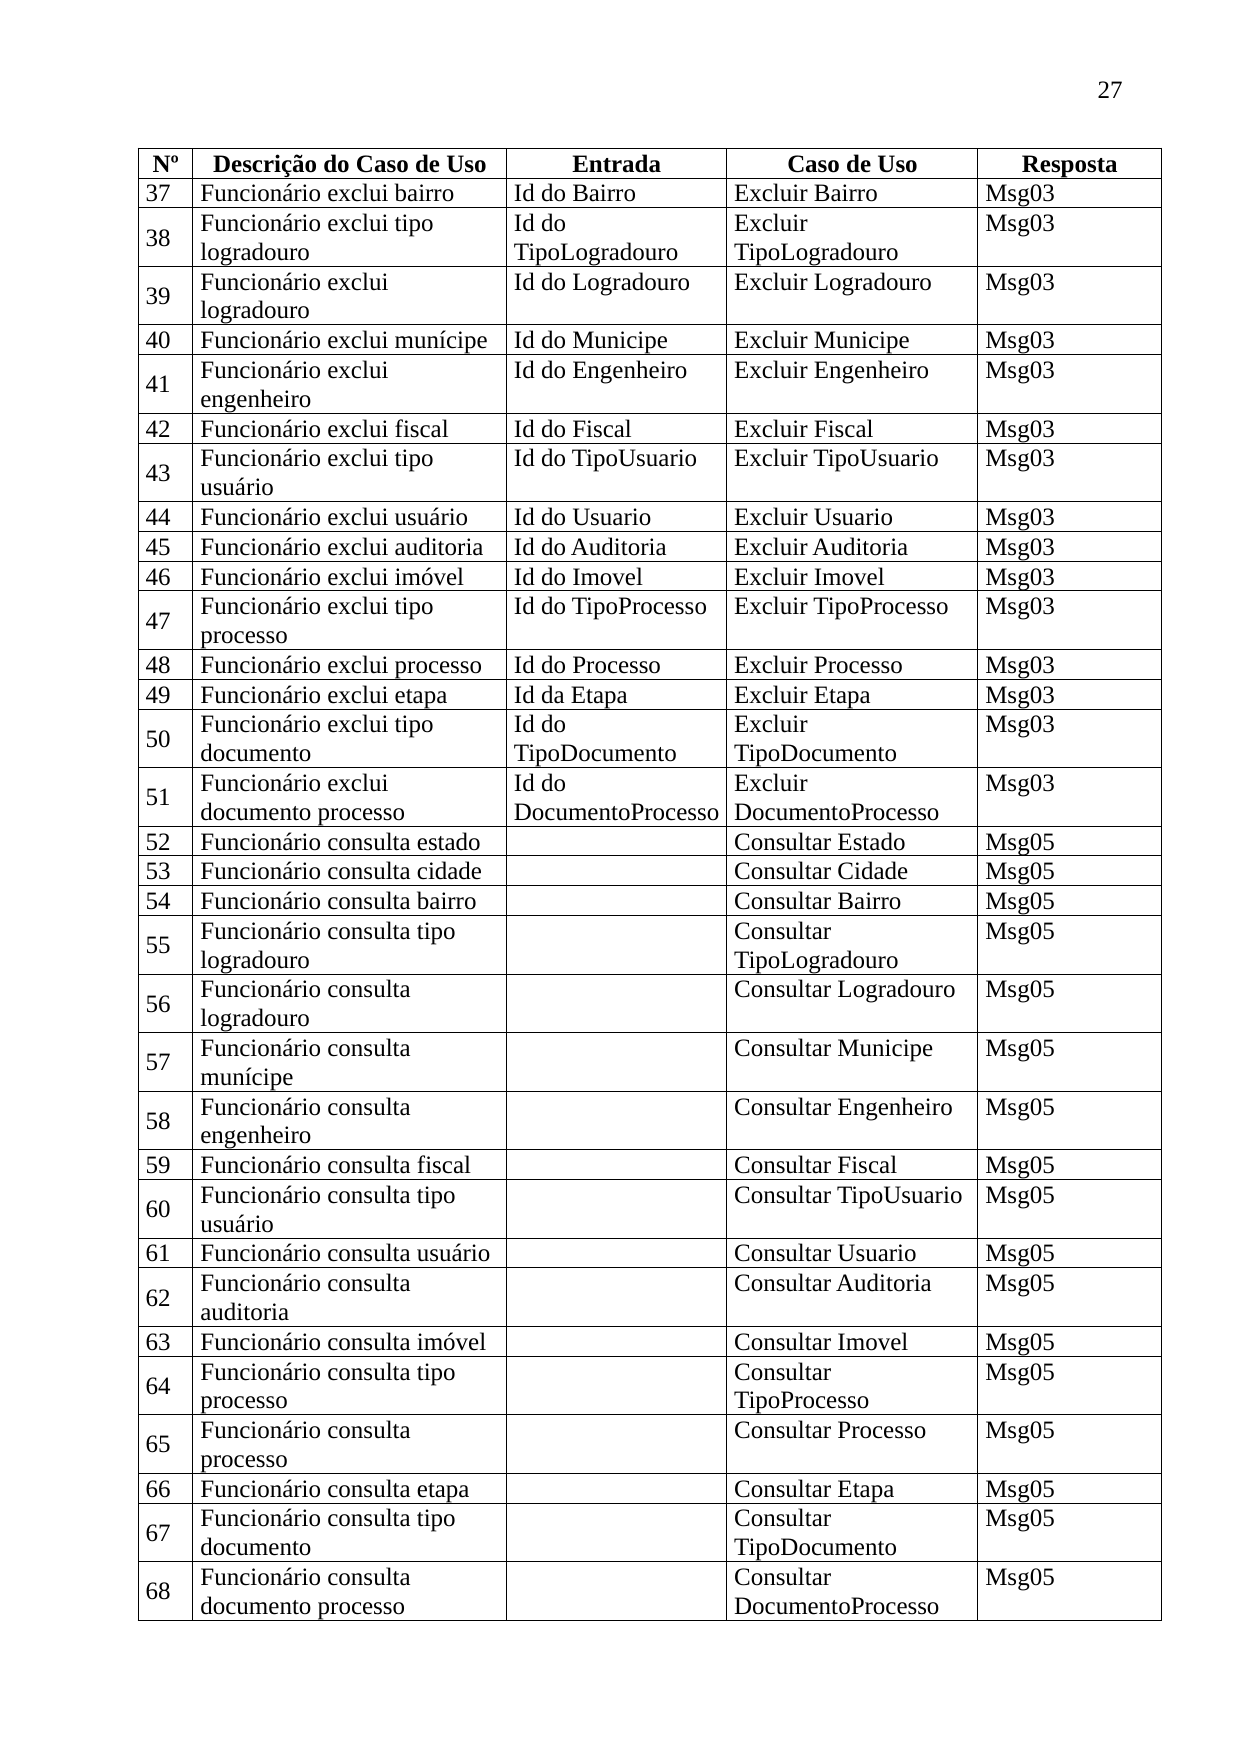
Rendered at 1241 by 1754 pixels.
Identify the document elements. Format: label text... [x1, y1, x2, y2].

table_cell Id do Imovel [507, 562, 726, 590]
table_cell Id do Engenheiro [507, 355, 726, 413]
table_cell Msg03 [978, 325, 1161, 354]
table_cell 68 [139, 1562, 192, 1619]
table_cell Funcionário consulta etapa [193, 1474, 506, 1502]
table_header Caso de Uso [727, 149, 977, 177]
table_cell Msg03 [978, 710, 1161, 767]
table_cell Msg03 [978, 444, 1161, 501]
table_cell 51 [139, 768, 192, 826]
table_cell Msg05 [978, 1180, 1161, 1237]
table_cell Funcionário exclui processo [193, 650, 506, 679]
table_cell Msg05 [978, 886, 1161, 915]
table_cell [507, 975, 726, 1032]
table_cell 57 [139, 1033, 192, 1091]
table_cell Excluir DocumentoProcesso [727, 768, 977, 826]
table_cell Id do TipoLogradouro [507, 208, 726, 266]
table_cell 59 [139, 1150, 192, 1179]
table_cell Excluir Engenheiro [727, 355, 977, 413]
table_cell Consultar Engenheiro [727, 1092, 977, 1149]
table_cell Excluir Auditoria [727, 532, 977, 561]
table_cell Msg05 [978, 1092, 1161, 1149]
table_cell Funcionário exclui tipo processo [193, 591, 506, 649]
table_cell Funcionário exclui logradouro [193, 267, 506, 324]
table_cell Consultar DocumentoProcesso [727, 1562, 977, 1619]
table_cell Funcionário consulta engenheiro [193, 1092, 506, 1149]
table_cell 53 [139, 856, 192, 885]
table_cell 38 [139, 208, 192, 266]
table_cell [507, 827, 726, 855]
table_cell Msg03 [978, 267, 1161, 324]
table_cell 52 [139, 827, 192, 855]
table_cell Excluir Processo [727, 650, 977, 679]
table_cell Consultar TipoProcesso [727, 1357, 977, 1414]
table_cell Msg05 [978, 1327, 1161, 1356]
table_cell Excluir Municipe [727, 325, 977, 354]
table_cell Funcionário consulta tipo processo [193, 1357, 506, 1414]
table_cell Funcionário consulta auditoria [193, 1268, 506, 1326]
table_cell 66 [139, 1474, 192, 1502]
table_cell 50 [139, 710, 192, 767]
table_cell Id do TipoUsuario [507, 444, 726, 501]
table_cell Excluir TipoProcesso [727, 591, 977, 649]
table_cell 56 [139, 975, 192, 1032]
table_cell Funcionário consulta tipo usuário [193, 1180, 506, 1237]
table_cell 58 [139, 1092, 192, 1149]
table_cell Funcionário exclui fiscal [193, 414, 506, 442]
table_cell [507, 916, 726, 973]
table_cell [507, 1504, 726, 1561]
table_cell Funcionário consulta bairro [193, 886, 506, 915]
table_cell Funcionário exclui documento processo [193, 768, 506, 826]
table_cell Excluir Usuario [727, 502, 977, 531]
table_cell [507, 1150, 726, 1179]
table_header Resposta [978, 149, 1161, 177]
table_cell Consultar Imovel [727, 1327, 977, 1356]
table_cell Excluir Etapa [727, 680, 977, 708]
table_cell Msg03 [978, 650, 1161, 679]
table_cell Consultar Etapa [727, 1474, 977, 1502]
table_cell Consultar Fiscal [727, 1150, 977, 1179]
table_cell 63 [139, 1327, 192, 1356]
table_cell Msg05 [978, 1504, 1161, 1561]
table_cell [507, 1357, 726, 1414]
table_cell [507, 1327, 726, 1356]
table_cell Id do Processo [507, 650, 726, 679]
table_cell 67 [139, 1504, 192, 1561]
table_cell [507, 1474, 726, 1502]
table_cell Consultar Municipe [727, 1033, 977, 1091]
table_cell Msg03 [978, 414, 1161, 442]
table_cell Excluir Bairro [727, 179, 977, 207]
table_cell Msg03 [978, 768, 1161, 826]
table_cell 49 [139, 680, 192, 708]
table_header Entrada [507, 149, 726, 177]
table_cell 55 [139, 916, 192, 973]
table_cell 65 [139, 1415, 192, 1473]
table_cell Consultar Auditoria [727, 1268, 977, 1326]
table_cell Id do TipoDocumento [507, 710, 726, 767]
table_cell Id do Municipe [507, 325, 726, 354]
table_cell 42 [139, 414, 192, 442]
table_cell [507, 1239, 726, 1267]
table_cell Msg05 [978, 1239, 1161, 1267]
table_cell Excluir TipoDocumento [727, 710, 977, 767]
table_cell Funcionário exclui engenheiro [193, 355, 506, 413]
table_cell Funcionário consulta tipo documento [193, 1504, 506, 1561]
table_cell Consultar TipoDocumento [727, 1504, 977, 1561]
table_cell Excluir Imovel [727, 562, 977, 590]
table_cell Funcionário exclui munícipe [193, 325, 506, 354]
table_cell Consultar TipoLogradouro [727, 916, 977, 973]
table_cell Msg03 [978, 179, 1161, 207]
table_cell Msg03 [978, 680, 1161, 708]
table_cell 64 [139, 1357, 192, 1414]
table_cell Consultar Bairro [727, 886, 977, 915]
table_cell 48 [139, 650, 192, 679]
table_cell [507, 1033, 726, 1091]
table_header Descrição do Caso de Uso [193, 149, 506, 177]
table_cell [507, 1562, 726, 1619]
table_cell Excluir Logradouro [727, 267, 977, 324]
table_cell Consultar Logradouro [727, 975, 977, 1032]
table_cell Msg05 [978, 1268, 1161, 1326]
table_cell Msg05 [978, 1150, 1161, 1179]
table_cell Msg03 [978, 355, 1161, 413]
table_cell Funcionário consulta logradouro [193, 975, 506, 1032]
table_cell Funcionário consulta documento processo [193, 1562, 506, 1619]
table_cell Consultar Cidade [727, 856, 977, 885]
table_cell 41 [139, 355, 192, 413]
table_cell 39 [139, 267, 192, 324]
table_cell [507, 856, 726, 885]
table_cell [507, 1180, 726, 1237]
table_cell Funcionário consulta fiscal [193, 1150, 506, 1179]
table_cell [507, 1268, 726, 1326]
table_cell Funcionário consulta processo [193, 1415, 506, 1473]
table_cell 44 [139, 502, 192, 531]
table_cell Funcionário exclui tipo documento [193, 710, 506, 767]
table_cell Id do TipoProcesso [507, 591, 726, 649]
table_cell Id do Logradouro [507, 267, 726, 324]
table_cell Funcionário exclui tipo logradouro [193, 208, 506, 266]
table_cell Funcionário consulta estado [193, 827, 506, 855]
table_cell Id do Bairro [507, 179, 726, 207]
table_cell Excluir TipoLogradouro [727, 208, 977, 266]
table_cell Msg05 [978, 827, 1161, 855]
table_cell [507, 1415, 726, 1473]
table_cell [507, 1092, 726, 1149]
table_cell Id do Auditoria [507, 532, 726, 561]
table_cell 40 [139, 325, 192, 354]
table_cell 45 [139, 532, 192, 561]
table_cell Funcionário exclui imóvel [193, 562, 506, 590]
table_cell Msg05 [978, 916, 1161, 973]
table_cell 46 [139, 562, 192, 590]
table_cell Consultar Estado [727, 827, 977, 855]
table_cell 47 [139, 591, 192, 649]
table_cell Excluir TipoUsuario [727, 444, 977, 501]
table_cell 60 [139, 1180, 192, 1237]
table_cell 37 [139, 179, 192, 207]
table_cell Msg05 [978, 856, 1161, 885]
table_cell Msg03 [978, 591, 1161, 649]
table_cell 54 [139, 886, 192, 915]
table_cell Msg05 [978, 1357, 1161, 1414]
table_cell 43 [139, 444, 192, 501]
table_header Nº [139, 149, 192, 177]
table_cell Funcionário consulta cidade [193, 856, 506, 885]
table_cell Id do DocumentoProcesso [507, 768, 726, 826]
table_cell Msg03 [978, 208, 1161, 266]
table_cell Funcionário exclui etapa [193, 680, 506, 708]
table_cell [507, 886, 726, 915]
table_cell Msg05 [978, 975, 1161, 1032]
table_cell Msg03 [978, 502, 1161, 531]
table_cell Funcionário consulta munícipe [193, 1033, 506, 1091]
table_cell Funcionário exclui auditoria [193, 532, 506, 561]
table_cell Msg03 [978, 562, 1161, 590]
table_cell Funcionário consulta imóvel [193, 1327, 506, 1356]
table_cell 61 [139, 1239, 192, 1267]
table_cell Funcionário consulta usuário [193, 1239, 506, 1267]
table_cell Msg05 [978, 1033, 1161, 1091]
table_cell 62 [139, 1268, 192, 1326]
table_cell Msg05 [978, 1415, 1161, 1473]
table_cell Funcionário exclui bairro [193, 179, 506, 207]
table_cell Funcionário exclui tipo usuário [193, 444, 506, 501]
table_cell Consultar Processo [727, 1415, 977, 1473]
table_cell Id do Usuario [507, 502, 726, 531]
table_cell Funcionário consulta tipo logradouro [193, 916, 506, 973]
table_cell Excluir Fiscal [727, 414, 977, 442]
table_cell Consultar TipoUsuario [727, 1180, 977, 1237]
table_cell Msg05 [978, 1474, 1161, 1502]
table_cell Consultar Usuario [727, 1239, 977, 1267]
table_cell Id do Fiscal [507, 414, 726, 442]
table_cell Msg05 [978, 1562, 1161, 1619]
table_cell Msg03 [978, 532, 1161, 561]
table_cell Id da Etapa [507, 680, 726, 708]
table_cell Funcionário exclui usuário [193, 502, 506, 531]
